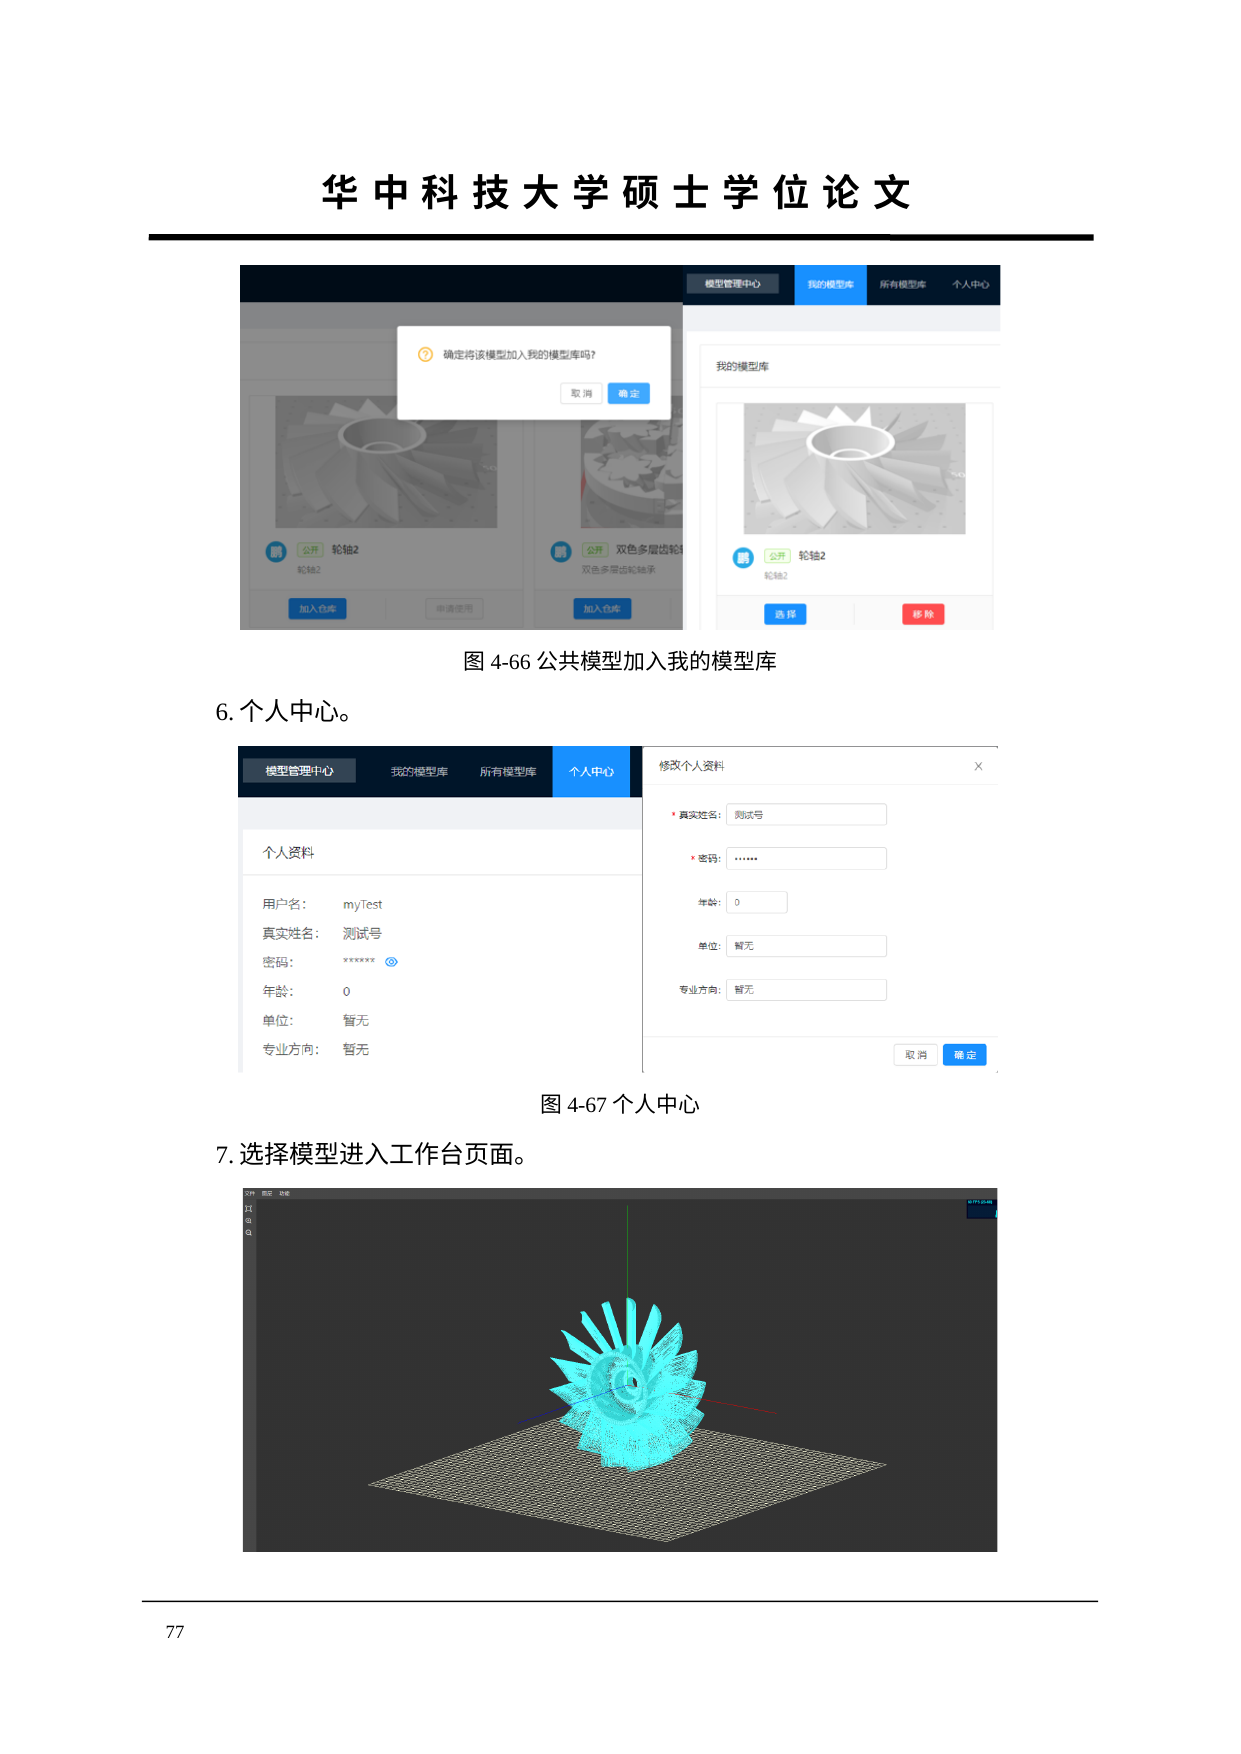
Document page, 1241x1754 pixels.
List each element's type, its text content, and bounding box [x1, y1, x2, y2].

list 个人中心。 [165, 691, 1075, 728]
picture [237, 745, 1003, 1073]
list 选择模型进入工作台页面。 [165, 1134, 1075, 1171]
picture [240, 265, 1001, 630]
picture [242, 1188, 998, 1552]
